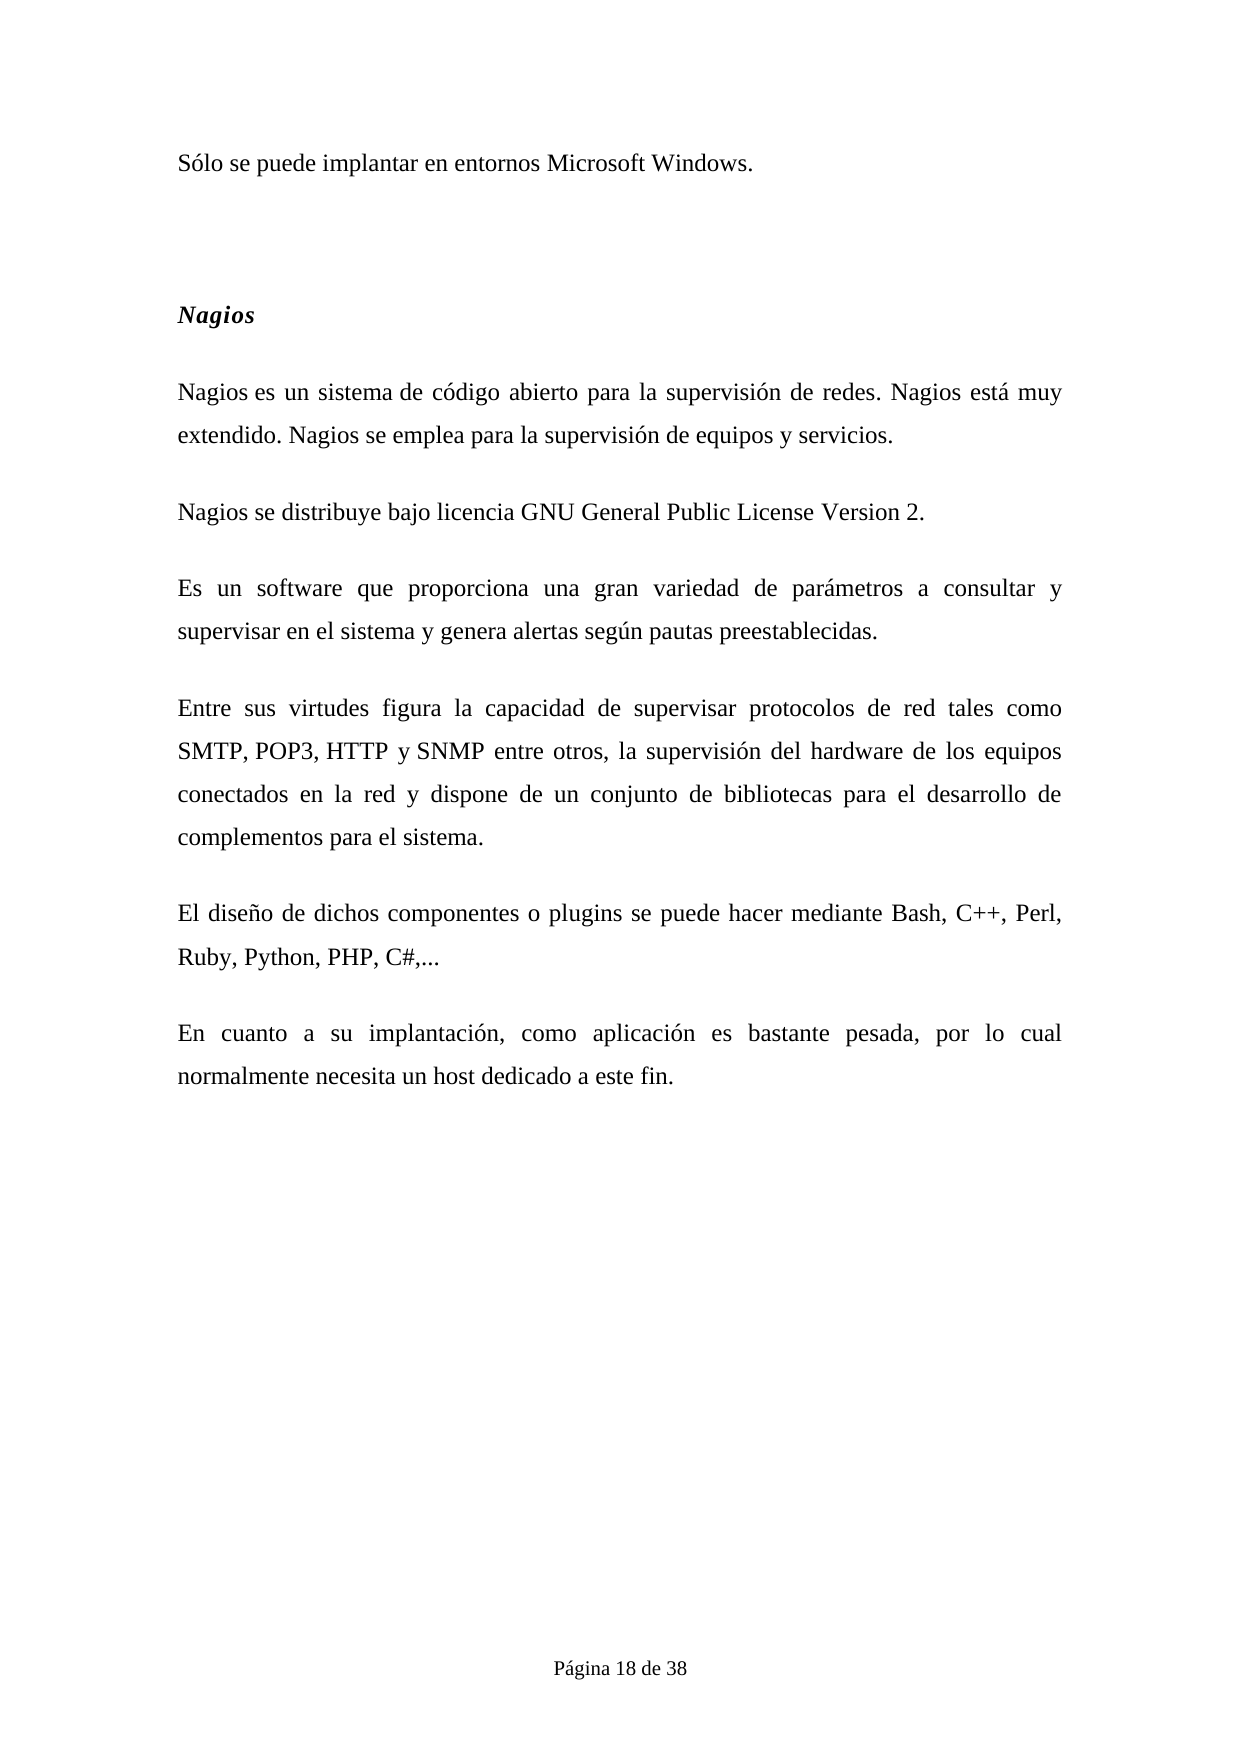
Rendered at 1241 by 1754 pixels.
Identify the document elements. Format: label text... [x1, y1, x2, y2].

text El diseño de dichos componentes o plugins se puede hacer mediante Bash, C++, Perl, Ruby, Python, PHP, C#,... [177, 898, 1063, 970]
text Nagios se distribuye bajo licencia GNU General Public License Version 2. [177, 497, 1063, 525]
text Nagios es un sistema de código abierto para la supervisión de redes. Nagios está muy extendido. Nagios se emplea para la supervisión de equipos y servicios. [177, 377, 1063, 449]
text Sólo se puede implantar en entornos Microsoft Windows. [177, 148, 1063, 176]
text Entre sus virtudes figura la capacidad de supervisar protocolos de red tales como SMTP, POP3, HTTP y SNMP entre otros, la supervisión del hardware de los equipos conectados en la red y dispone de un conjunto de bibliotecas para el desarrollo de complementos para el sistema. [177, 693, 1063, 851]
text Es un software que proporciona una gran variedad de parámetros a consultar y supervisar en el sistema y genera alertas según pautas preestablecidas. [177, 573, 1063, 645]
text En cuanto a su implantación, como aplicación es bastante pesada, por lo cual normalmente necesita un host dedicado a este fin. [177, 1018, 1063, 1090]
text Nagios [177, 301, 1063, 329]
